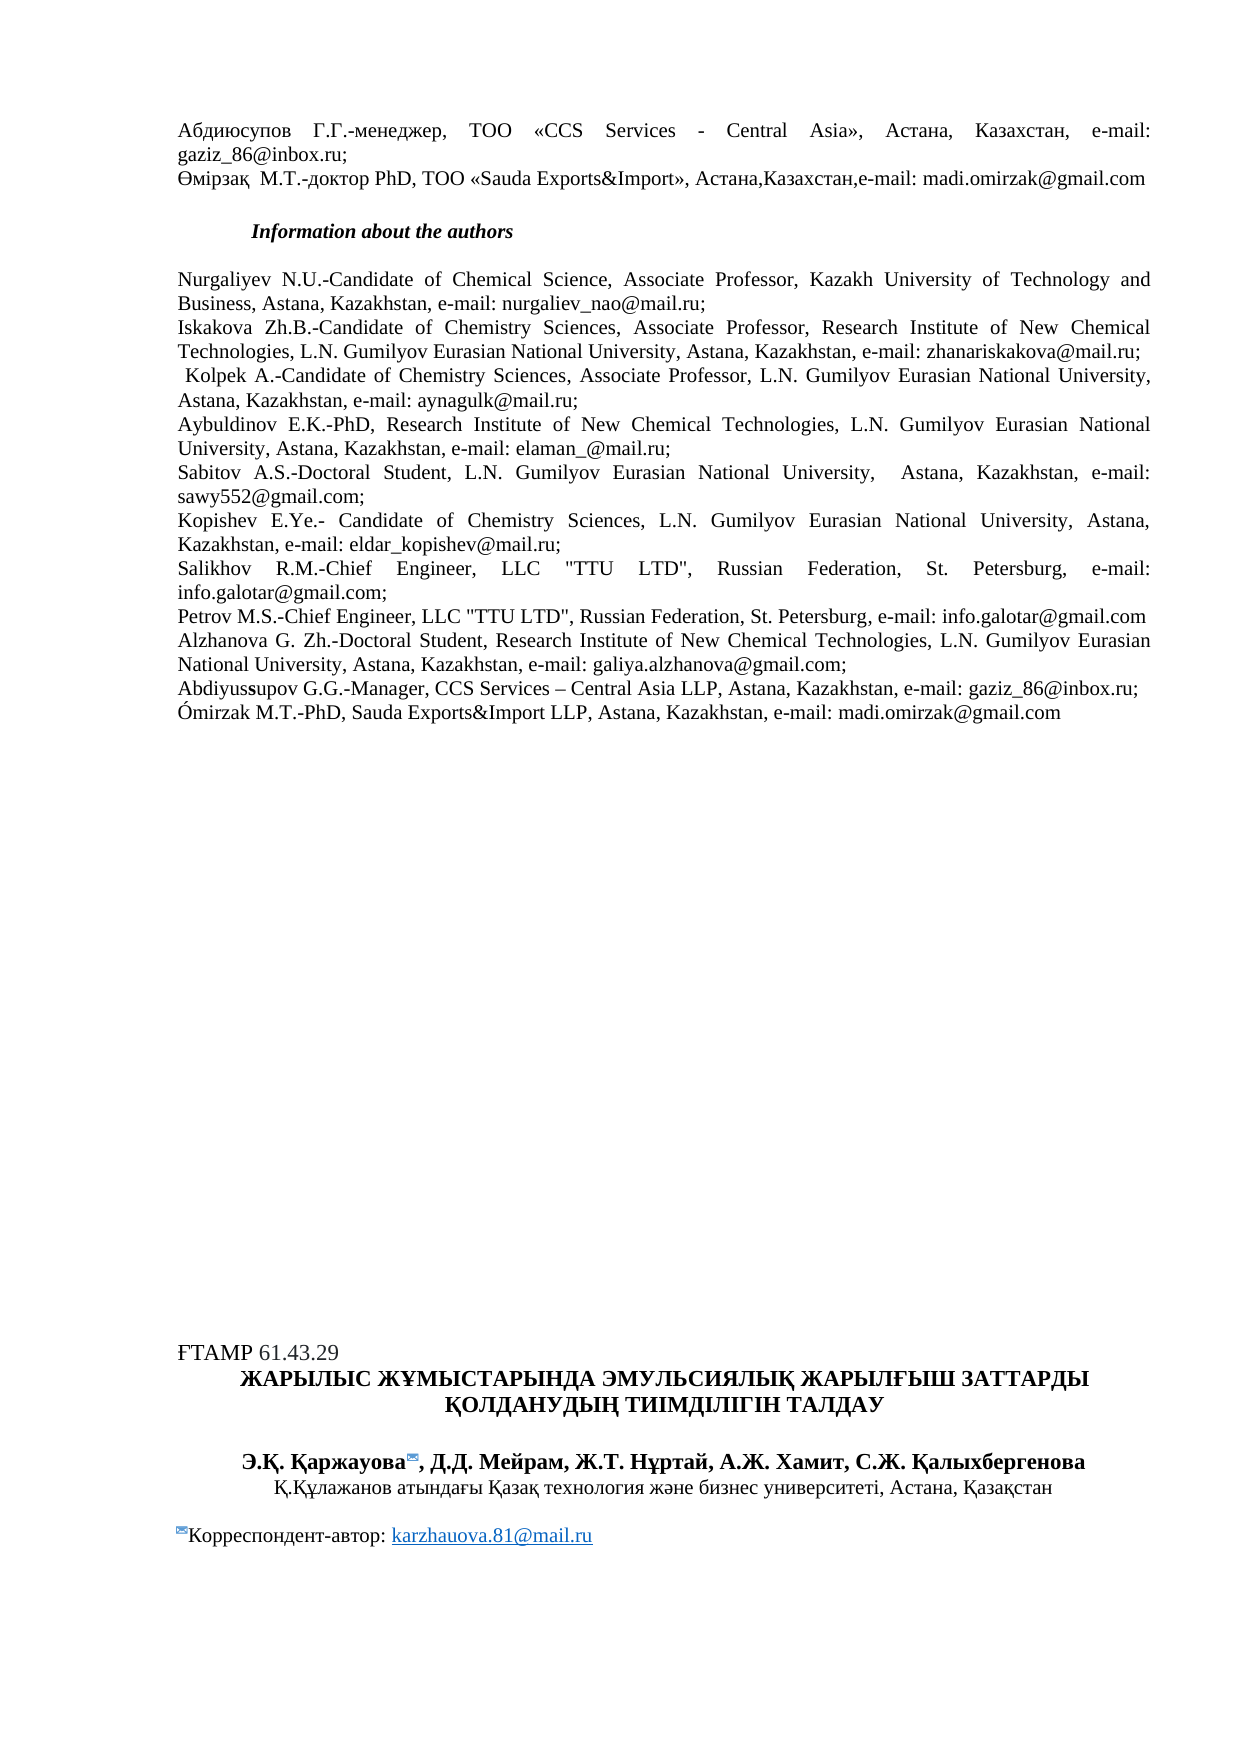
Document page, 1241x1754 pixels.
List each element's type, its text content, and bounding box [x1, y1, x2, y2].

text Қ.Құлажанов атындағы Қазақ технология және бизнес университеті, Астана, Қазақстан [177, 1475, 1149, 1499]
text Salikhov R.M.-Chief Engineer, LLC "TTU LTD", Russian Federation, St. Petersburg, e-mail: info.galotar@gmail.com; [177, 556, 1152, 604]
text Э.Қ. Қаржауова, Д.Д. Мейрам, Ж.Т. Нұртай, А.Ж. Хамит, С.Ж. Қалыхбергенова [177, 1448, 1149, 1475]
text Sabitov A.S.-Doctoral Student, L.N. Gumilyov Eurasian National University, Astana, Kazakhstan, e-mail: sawy552@gmail.com; [177, 460, 1152, 508]
text Nurgaliyev N.U.-Candidate of Chemical Science, Associate Professor, Kazakh University of Technology and Business, Astana, Kazakhstan, e-mail: nurgaliev_nao@mail.ru; [177, 267, 1152, 315]
subtitle ҒТАМР 61.43.29 [177, 1339, 1152, 1365]
text Information about the authors [177, 219, 415, 243]
text Information about the authors [447, 219, 1152, 243]
text Petrov M.S.-Chief Engineer, LLC "TTU LTD", Russian Federation, St. Petersburg, e-mail: info.galotar@gmail.com [177, 604, 1152, 628]
text Ómirzak M.T.-PhD, Sauda Exports&Import LLP, Astana, Kazakhstan, e-mail: madi.omirzak@gmail.com [177, 700, 1152, 724]
text Kopishev E.Ye.- Candidate of Chemistry Sciences, L.N. Gumilyov Eurasian National University, Astana, Kazakhstan, e-mail: eldar_kopishev@mail.ru; [177, 508, 1152, 556]
text Alzhanova G. Zh.-Doctoral Student, Research Institute of New Chemical Technologies, L.N. Gumilyov Eurasian National University, Astana, Kazakhstan, e-mail: galiya.alzhanova@gmail.com; [177, 628, 1152, 676]
text Abdiyussupov G.G.-Manager, CCS Services – Central Asia LLP, Astana, Kazakhstan, e-mail: gaziz_86@inbox.ru; [177, 676, 1152, 700]
text Өмірзақ М.Т.-доктор PhD, ТОО «Sauda Exports&Import», Астана,Казахстан,e-mail: madi.omirzak@gmail.com [177, 166, 1152, 190]
text Абдиюсупов Г.Г.-менеджер, ТОО «CCS Services - Central Asia», Астана, Казахстан, e-mail: gaziz_86@inbox.ru; [177, 118, 1152, 166]
text ЖАРЫЛЫС ЖҰМЫСТАРЫНДА ЭМУЛЬСИЯЛЫҚ ЖАРЫЛҒЫШ ЗАТТАРДЫ ҚОЛДАНУДЫҢ ТИІМДІЛІГІН ТАЛДАУ [177, 1365, 1152, 1418]
text Iskakova Zh.B.-Candidate of Chemistry Sciences, Associate Professor, Research Institute of New Chemical Technologies, L.N. Gumilyov Eurasian National University, Astana, Kazakhstan, e-mail: zhanariskakova@mail.ru; [177, 315, 1152, 363]
text Aybuldinov E.K.-PhD, Research Institute of New Chemical Technologies, L.N. Gumilyov Eurasian National University, Astana, Kazakhstan, e-mail: elaman_@mail.ru; [177, 412, 1152, 460]
text Корреспондент-автор: karzhauova.81@mail.ru [175, 1523, 1152, 1547]
text Kolpek A.-Candidate of Chemistry Sciences, Associate Professor, L.N. Gumilyov Eurasian National University, Astana, Kazakhstan, e-mail: aynagulk@mail.ru; [177, 363, 1152, 412]
